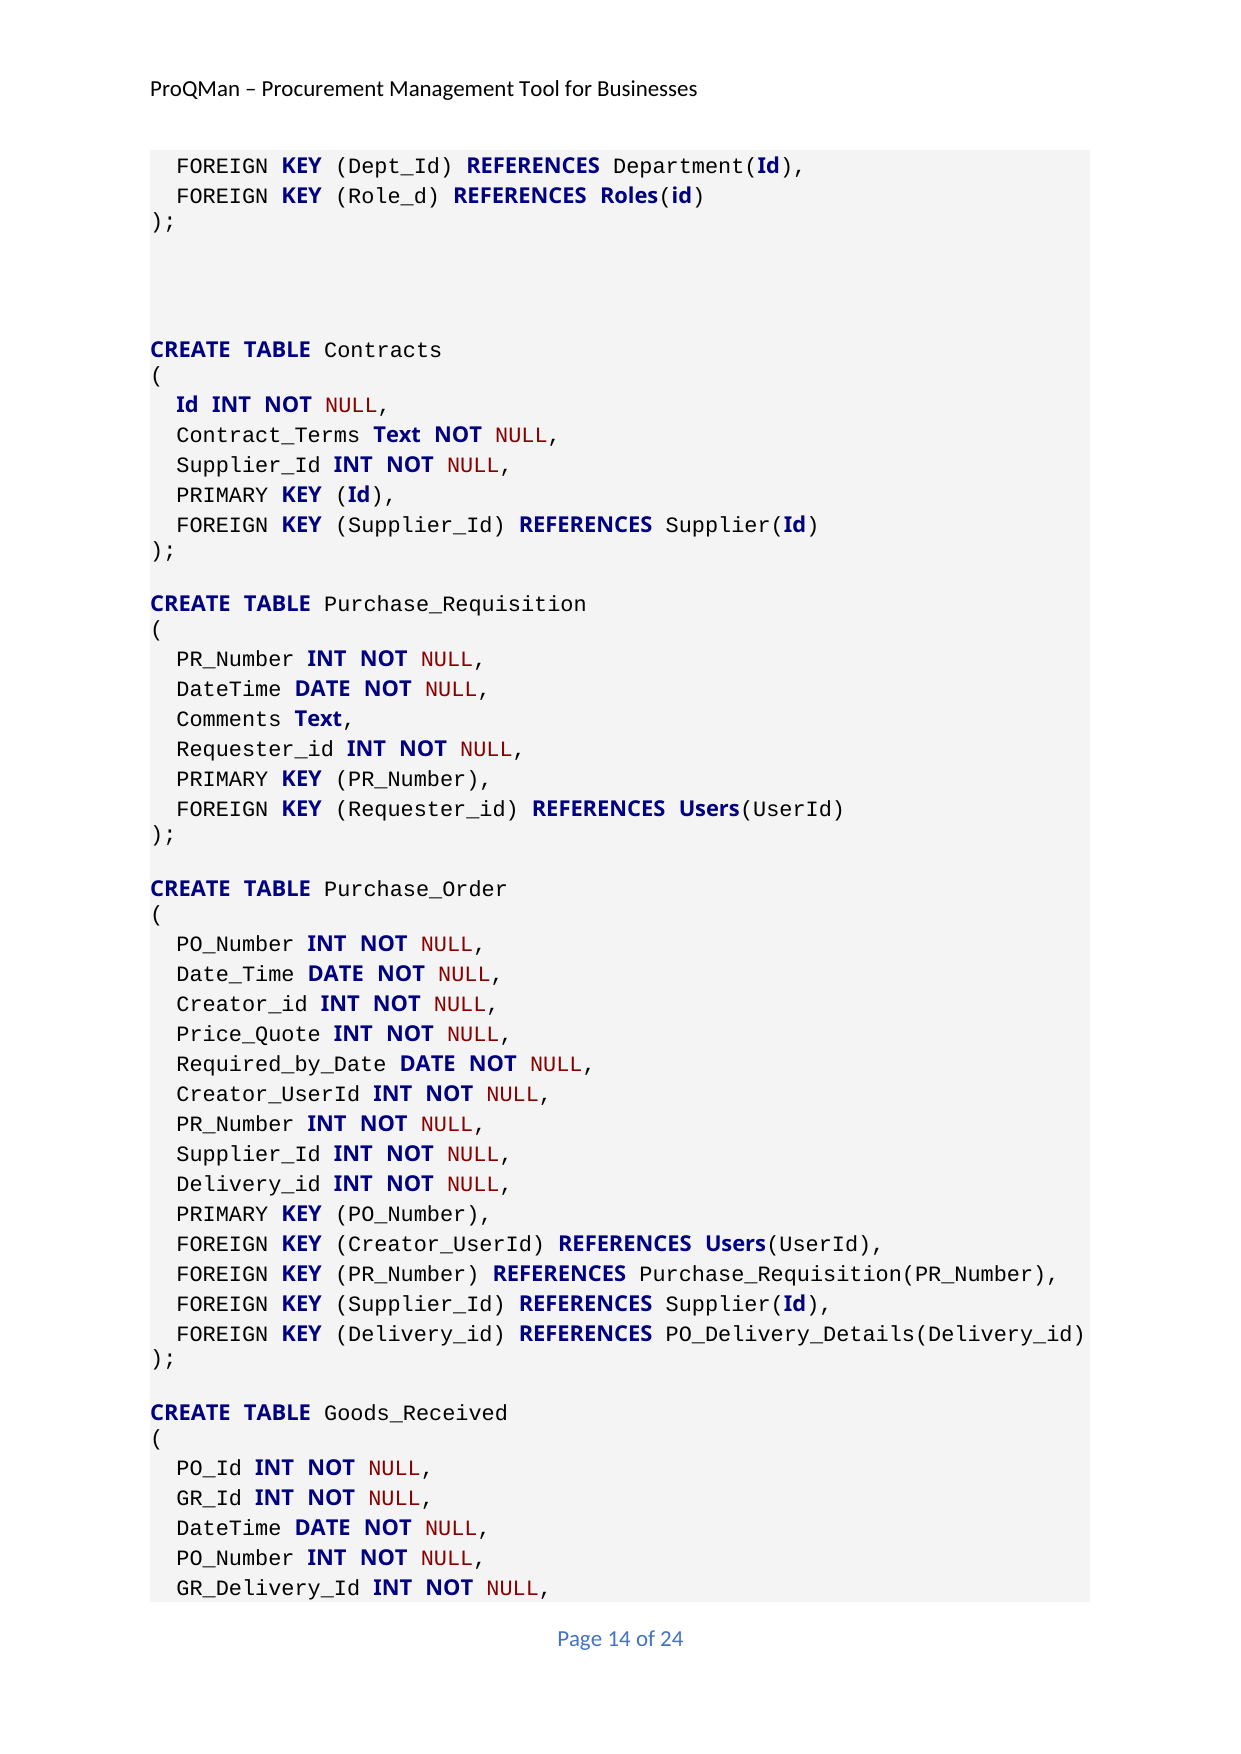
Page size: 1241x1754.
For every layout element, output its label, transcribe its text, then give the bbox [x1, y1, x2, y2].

text Creator_UserId INT NOT NULL, [150, 1077, 1090, 1107]
text FOREIGN KEY (Delivery_id) REFERENCES PO_Delivery_Details(Delivery_id) [150, 1317, 1090, 1347]
text PR_Number INT NOT NULL, [150, 643, 1090, 673]
text ( [150, 618, 1090, 643]
text CREATE TABLE Goods_Received [150, 1397, 1090, 1427]
text PO_Number INT NOT NULL, [150, 927, 1090, 957]
text CREATE TABLE Contracts [150, 334, 1090, 364]
text Price_Quote INT NOT NULL, [150, 1017, 1090, 1047]
text PO_Number INT NOT NULL, [150, 1542, 1090, 1572]
text FOREIGN KEY (Requester_id) REFERENCES Users(UserId) [150, 793, 1090, 823]
text ); [150, 210, 1090, 235]
text ); [150, 539, 1090, 563]
text FOREIGN KEY (Role_d) REFERENCES Roles(id) [150, 180, 1090, 210]
text PRIMARY KEY (Id), [150, 479, 1090, 509]
text FOREIGN KEY (Creator_UserId) REFERENCES Users(UserId), [150, 1227, 1090, 1257]
text ( [150, 903, 1090, 927]
text ( [150, 1427, 1090, 1452]
text PRIMARY KEY (PR_Number), [150, 763, 1090, 793]
text FOREIGN KEY (Dept_Id) REFERENCES Department(Id), [150, 150, 1090, 180]
text DateTime DATE NOT NULL, [150, 673, 1090, 703]
text Contract_Terms Text NOT NULL, [150, 419, 1090, 449]
text Id INT NOT NULL, [150, 389, 1090, 419]
text ); [150, 1347, 1090, 1372]
text ( [150, 364, 1090, 389]
text FOREIGN KEY (Supplier_Id) REFERENCES Supplier(Id), [150, 1287, 1090, 1317]
text CREATE TABLE Purchase_Order [150, 873, 1090, 903]
text Supplier_Id INT NOT NULL, [150, 1137, 1090, 1167]
text Creator_id INT NOT NULL, [150, 987, 1090, 1017]
text Requester_id INT NOT NULL, [150, 733, 1090, 763]
text Supplier_Id INT NOT NULL, [150, 449, 1090, 479]
text PRIMARY KEY (PO_Number), [150, 1197, 1090, 1227]
text FOREIGN KEY (Supplier_Id) REFERENCES Supplier(Id) [150, 509, 1090, 539]
text PR_Number INT NOT NULL, [150, 1107, 1090, 1137]
text Date_Time DATE NOT NULL, [150, 957, 1090, 987]
text GR_Id INT NOT NULL, [150, 1482, 1090, 1512]
text ); [150, 823, 1090, 848]
text Delivery_id INT NOT NULL, [150, 1167, 1090, 1197]
text FOREIGN KEY (PR_Number) REFERENCES Purchase_Requisition(PR_Number), [150, 1257, 1090, 1287]
text GR_Delivery_Id INT NOT NULL, [150, 1572, 1090, 1602]
text CREATE TABLE Purchase_Requisition [150, 588, 1090, 618]
text DateTime DATE NOT NULL, [150, 1512, 1090, 1542]
text Required_by_Date DATE NOT NULL, [150, 1047, 1090, 1077]
text PO_Id INT NOT NULL, [150, 1452, 1090, 1482]
text Comments Text, [150, 703, 1090, 733]
